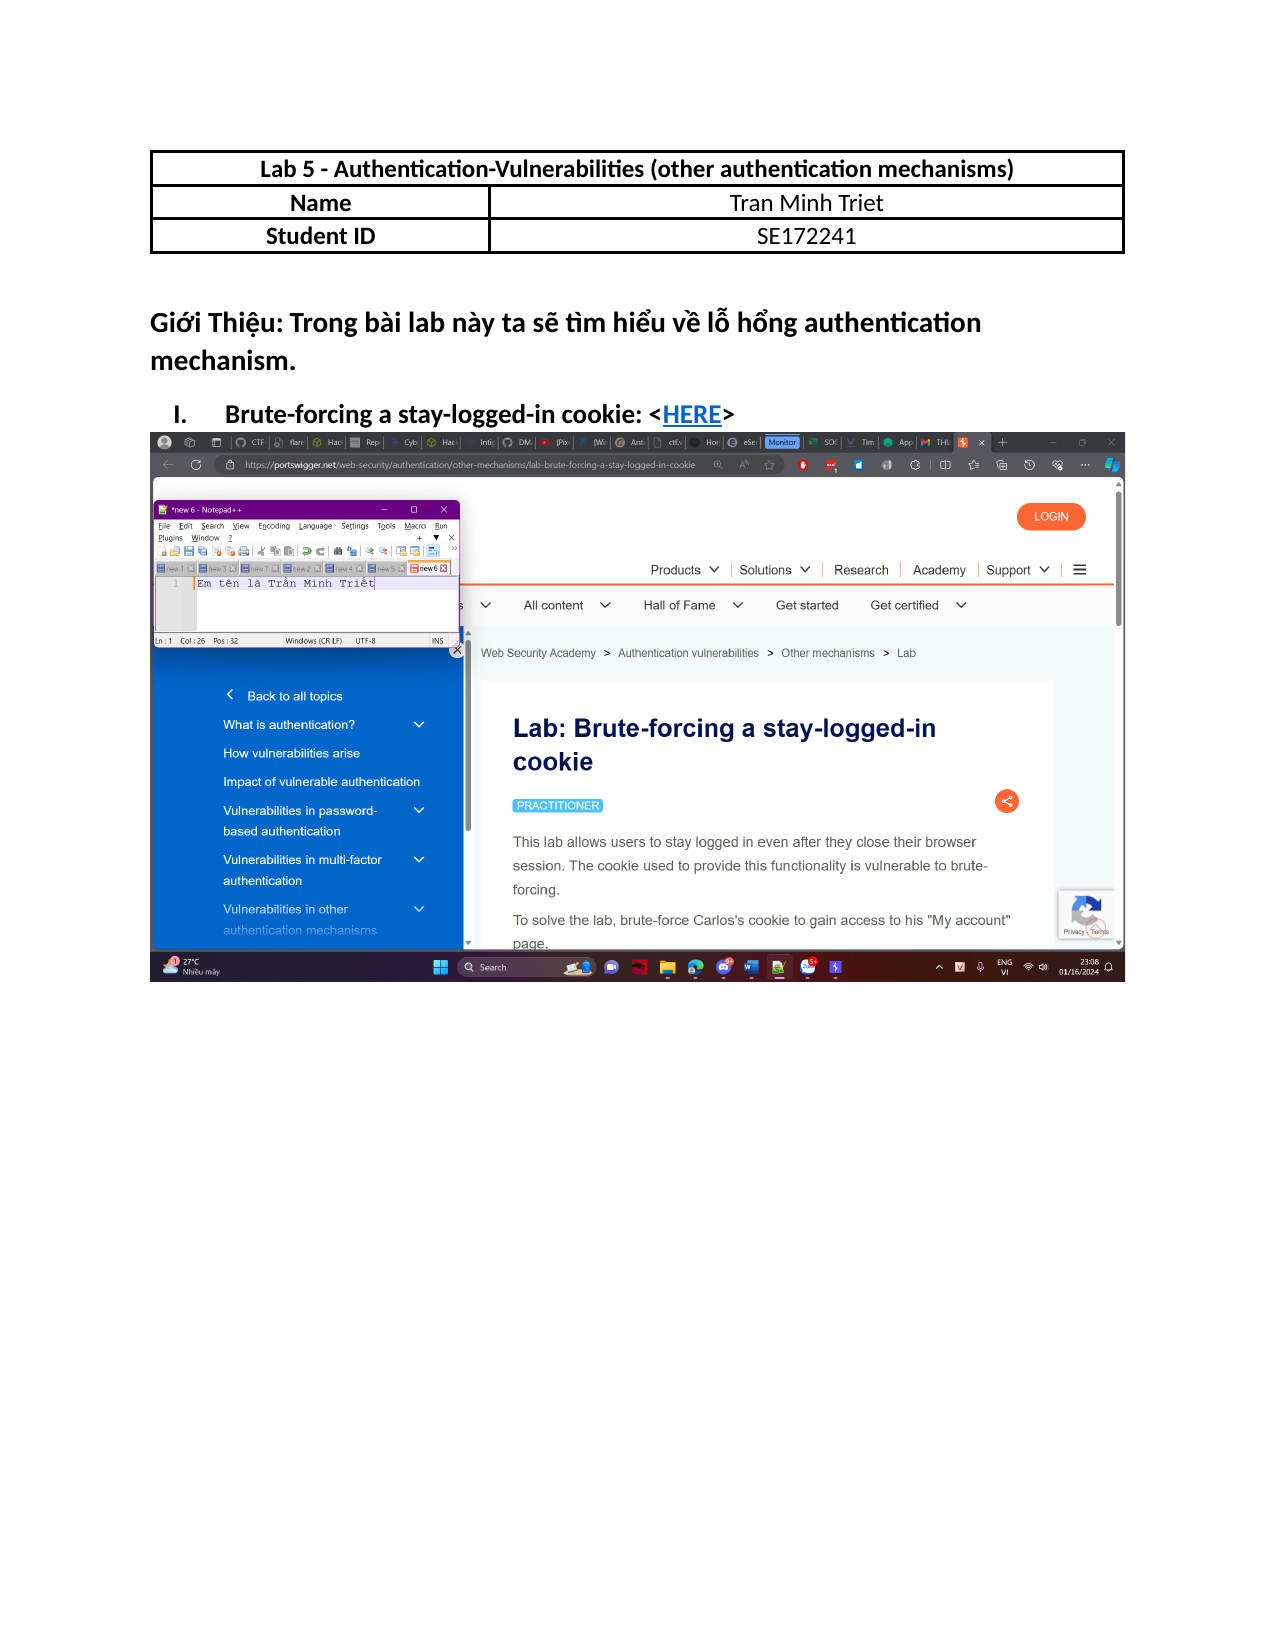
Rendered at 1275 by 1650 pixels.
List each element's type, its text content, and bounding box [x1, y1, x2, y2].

table_cell Name [153, 187, 488, 217]
table_cell SE172241 [491, 220, 1122, 251]
subtitle Brute-forcing a stay-logged-in cookie: <HERE> [187, 397, 1125, 430]
table_cell Student ID [153, 220, 488, 251]
table_header Lab 5 - Authentication-Vulnerabilities (other authentication mechanisms) [153, 153, 1122, 184]
picture [150, 432, 1125, 982]
table_cell Tran Minh Triet [491, 187, 1122, 217]
text Giới Thiệu: Trong bài lab này ta sẽ tìm hiểu về lỗ hổng authentication mechanism. [150, 304, 1125, 378]
